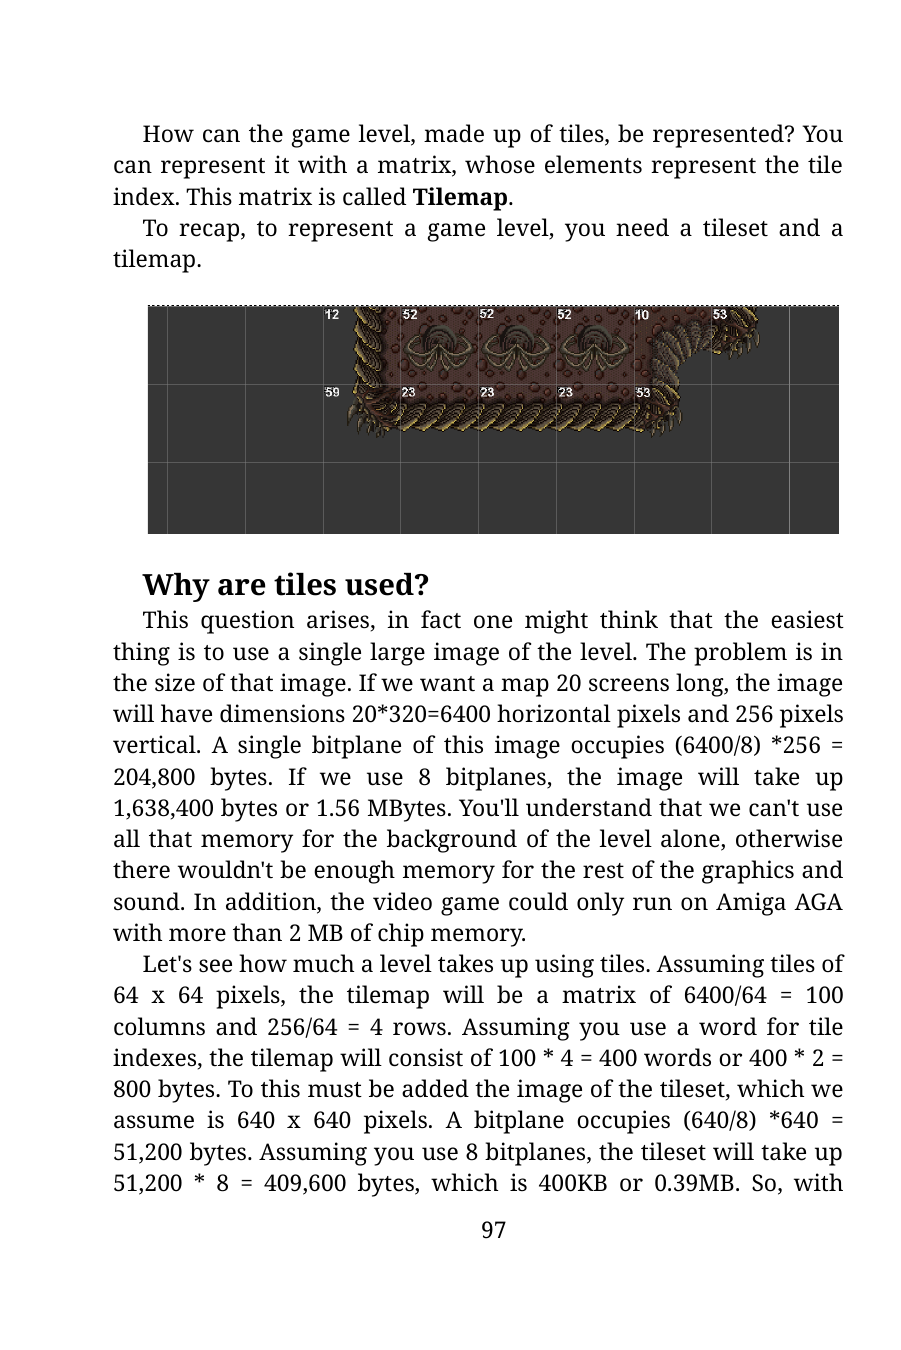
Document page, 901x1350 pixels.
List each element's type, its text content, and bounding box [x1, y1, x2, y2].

text How can the game level, made up of tiles, be represented? You can represent it with a matrix, whose elements represent the tile index. This matrix is called Tilemap. [113, 118, 844, 212]
text To recap, to represent a game level, you need a tileset and a tilemap. [113, 212, 844, 274]
text This question arises, in fact one might think that the easiest thing is to use a single large image of the level. The problem is in the size of that image. If we want a map 20 screens long, the image will have dimensions 20*320=6400 horizontal pixels and 256 pixels vertical. A single bitplane of this image occupies (6400/8) *256 = 204,800 bytes. If we use 8 bitplanes, the image will take up 1,638,400 bytes or 1.56 MBytes. You'll understand that we can't use all that memory for the background of the level alone, otherwise there wouldn't be enough memory for the rest of the graphics and sound. In addition, the video game could only run on Amiga AGA with more than 2 MB of chip memory. [113, 604, 844, 948]
subtitle Why are tiles used? [113, 565, 844, 604]
picture [147, 305, 839, 534]
